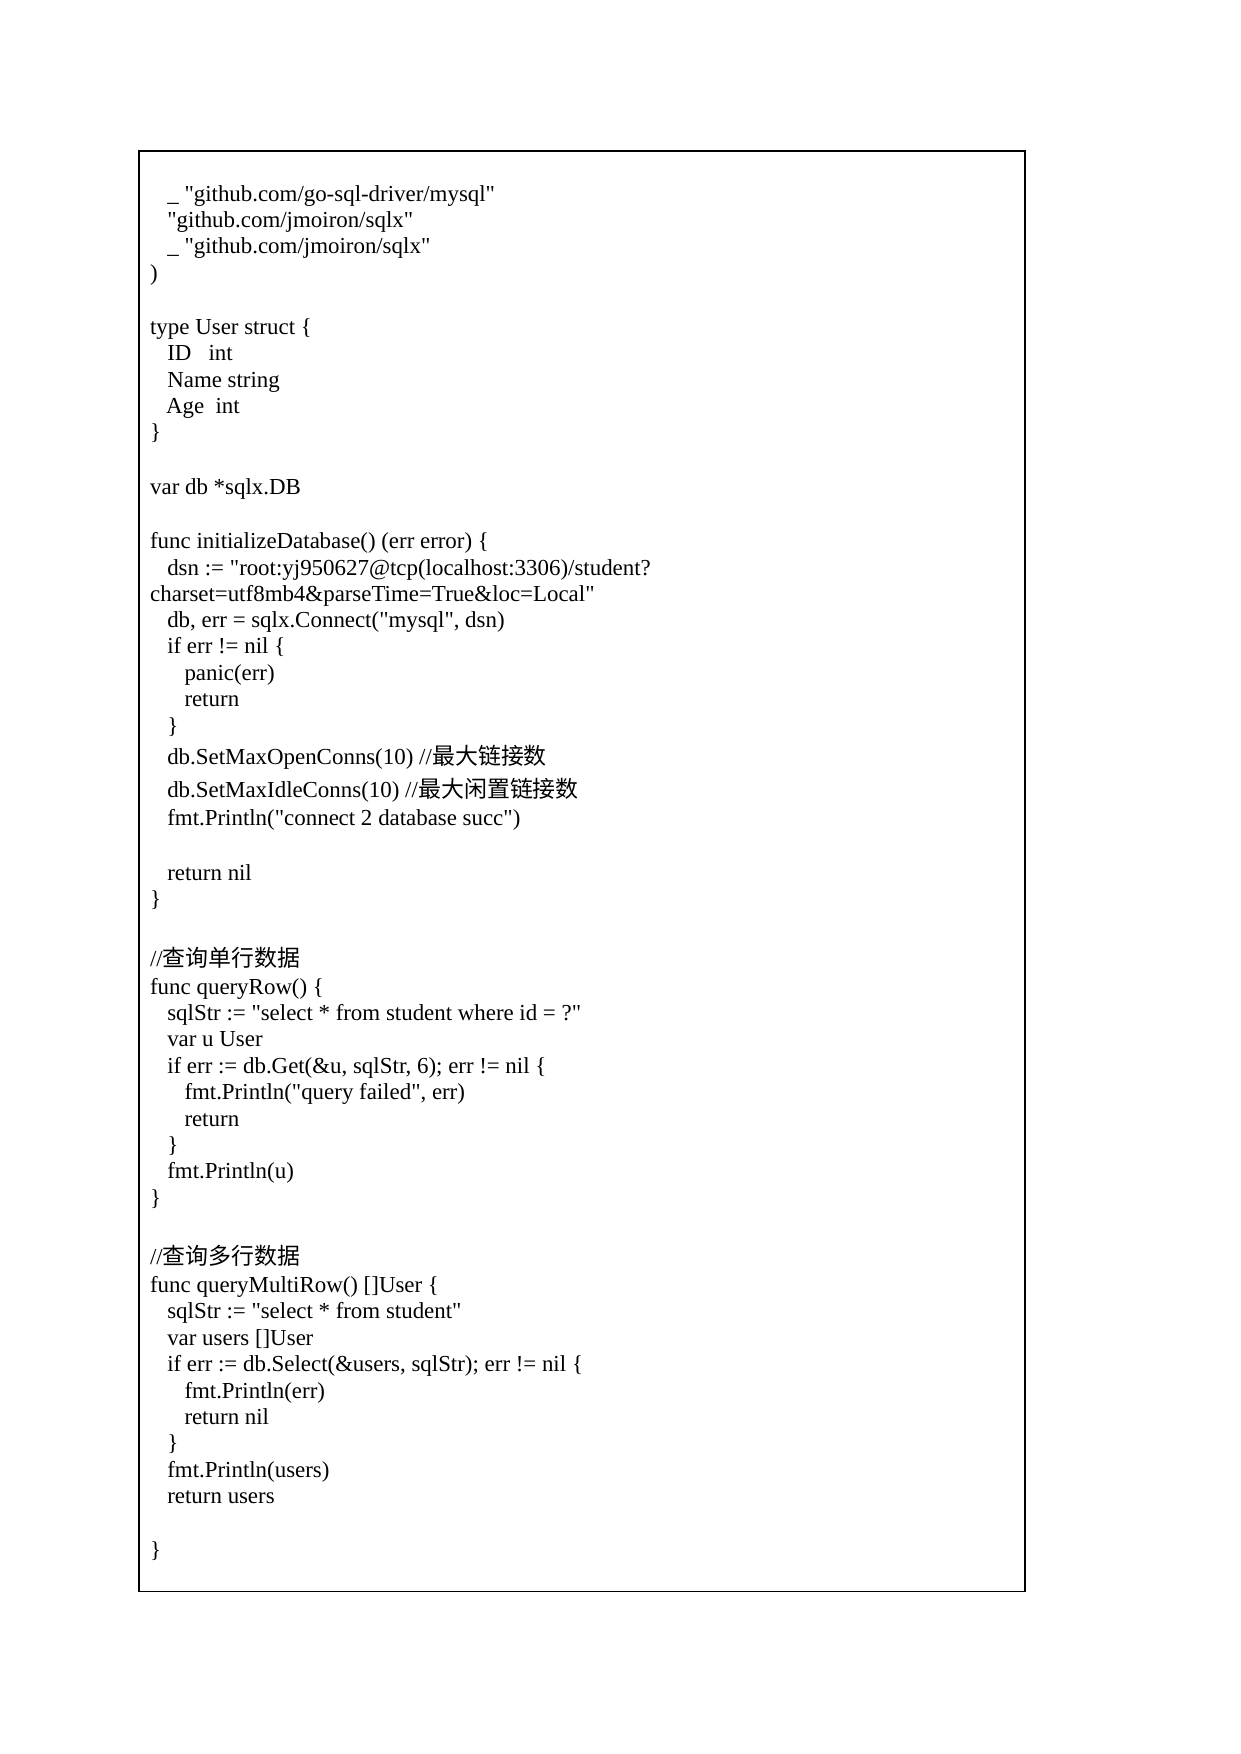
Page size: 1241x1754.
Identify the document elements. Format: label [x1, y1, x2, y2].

table_header [140, 152, 1024, 1591]
